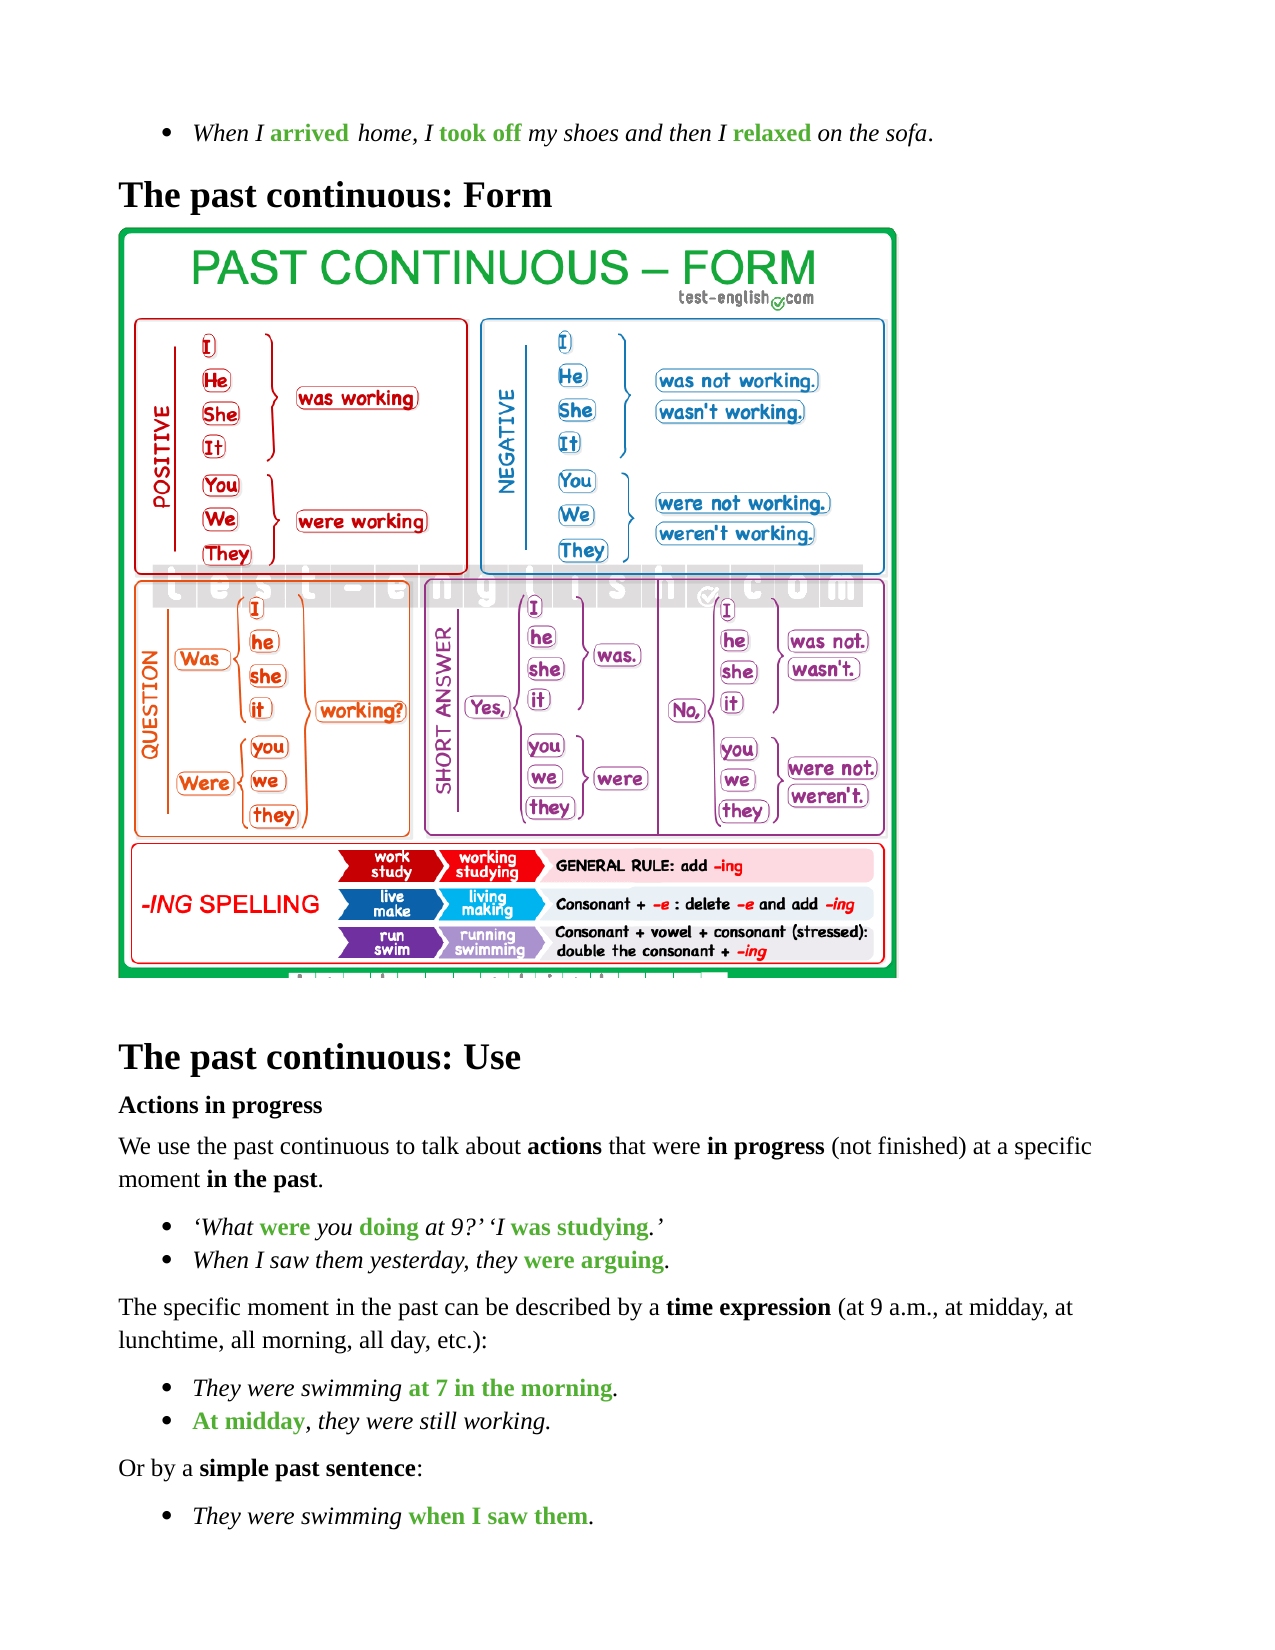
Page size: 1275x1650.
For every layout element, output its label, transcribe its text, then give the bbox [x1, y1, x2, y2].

text The specific moment in the past can be described by a time expression (at 9 a.m., at midday, at lunchtime, all morning, all day, etc.): [118, 1292, 1157, 1354]
list At midday, they were still working. [162, 1406, 1157, 1435]
text Or by a simple past sentence: [118, 1453, 1157, 1482]
subtitle The past continuous: Form [118, 172, 1157, 215]
text We use the past continuous to talk about actions that were in progress (not finished) at a specific moment in the past. [118, 1131, 1157, 1193]
list They were swimming when I saw them. [162, 1501, 1157, 1530]
subtitle Actions in progress [118, 1090, 1157, 1118]
list When I arrived home, I took off my shoes and then I relaxed on the sofa. [162, 118, 1157, 147]
list They were swimming at 7 in the morning. [162, 1373, 1157, 1402]
list ‘What were you doing at 9?’ ‘I was studying.’ [162, 1212, 1157, 1240]
list When I saw them yesterday, they were arguing. [162, 1245, 1157, 1273]
picture [118, 227, 900, 978]
subtitle The past continuous: Use [118, 1034, 1157, 1077]
